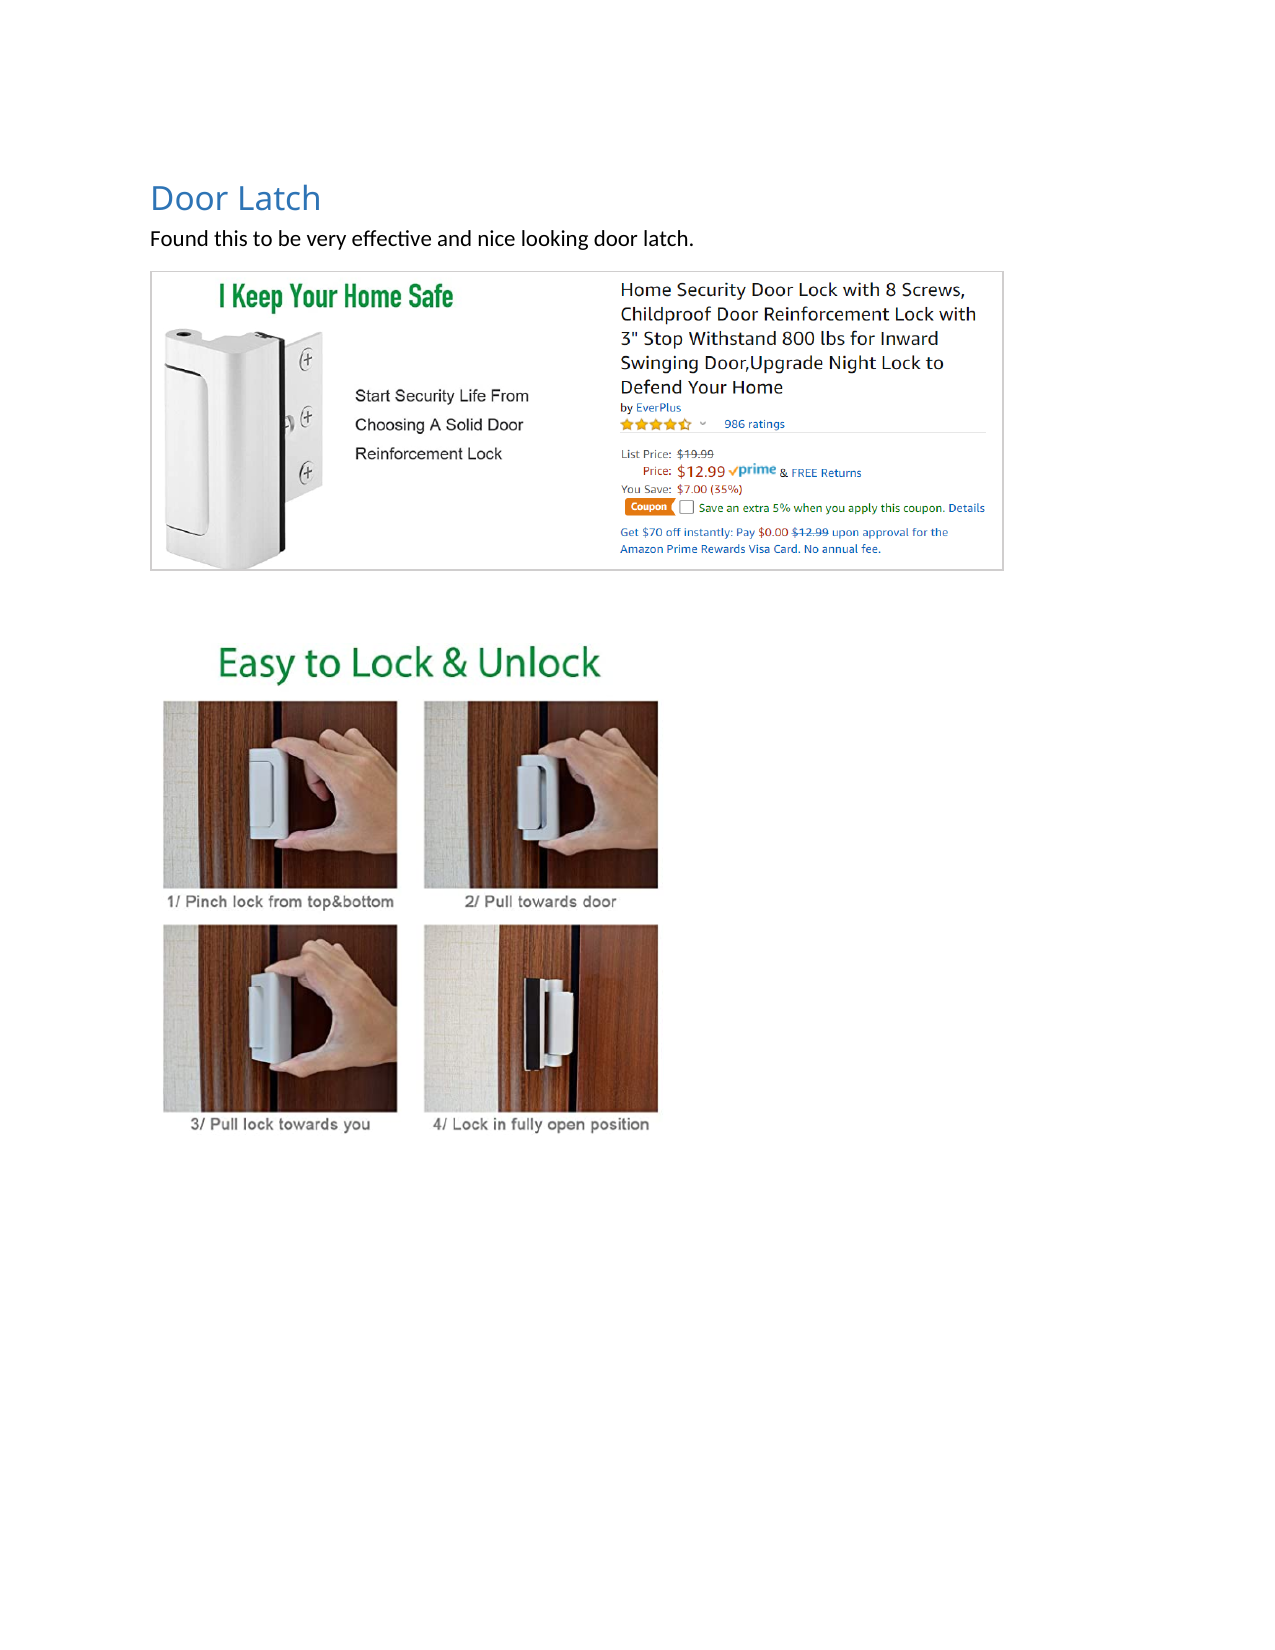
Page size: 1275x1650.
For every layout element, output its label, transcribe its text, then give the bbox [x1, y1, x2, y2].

text Found this to be very effective and nice looking door latch. [150, 224, 1125, 252]
picture [152, 272, 1002, 569]
subtitle Door Latch [150, 175, 1125, 220]
picture [150, 636, 686, 1136]
